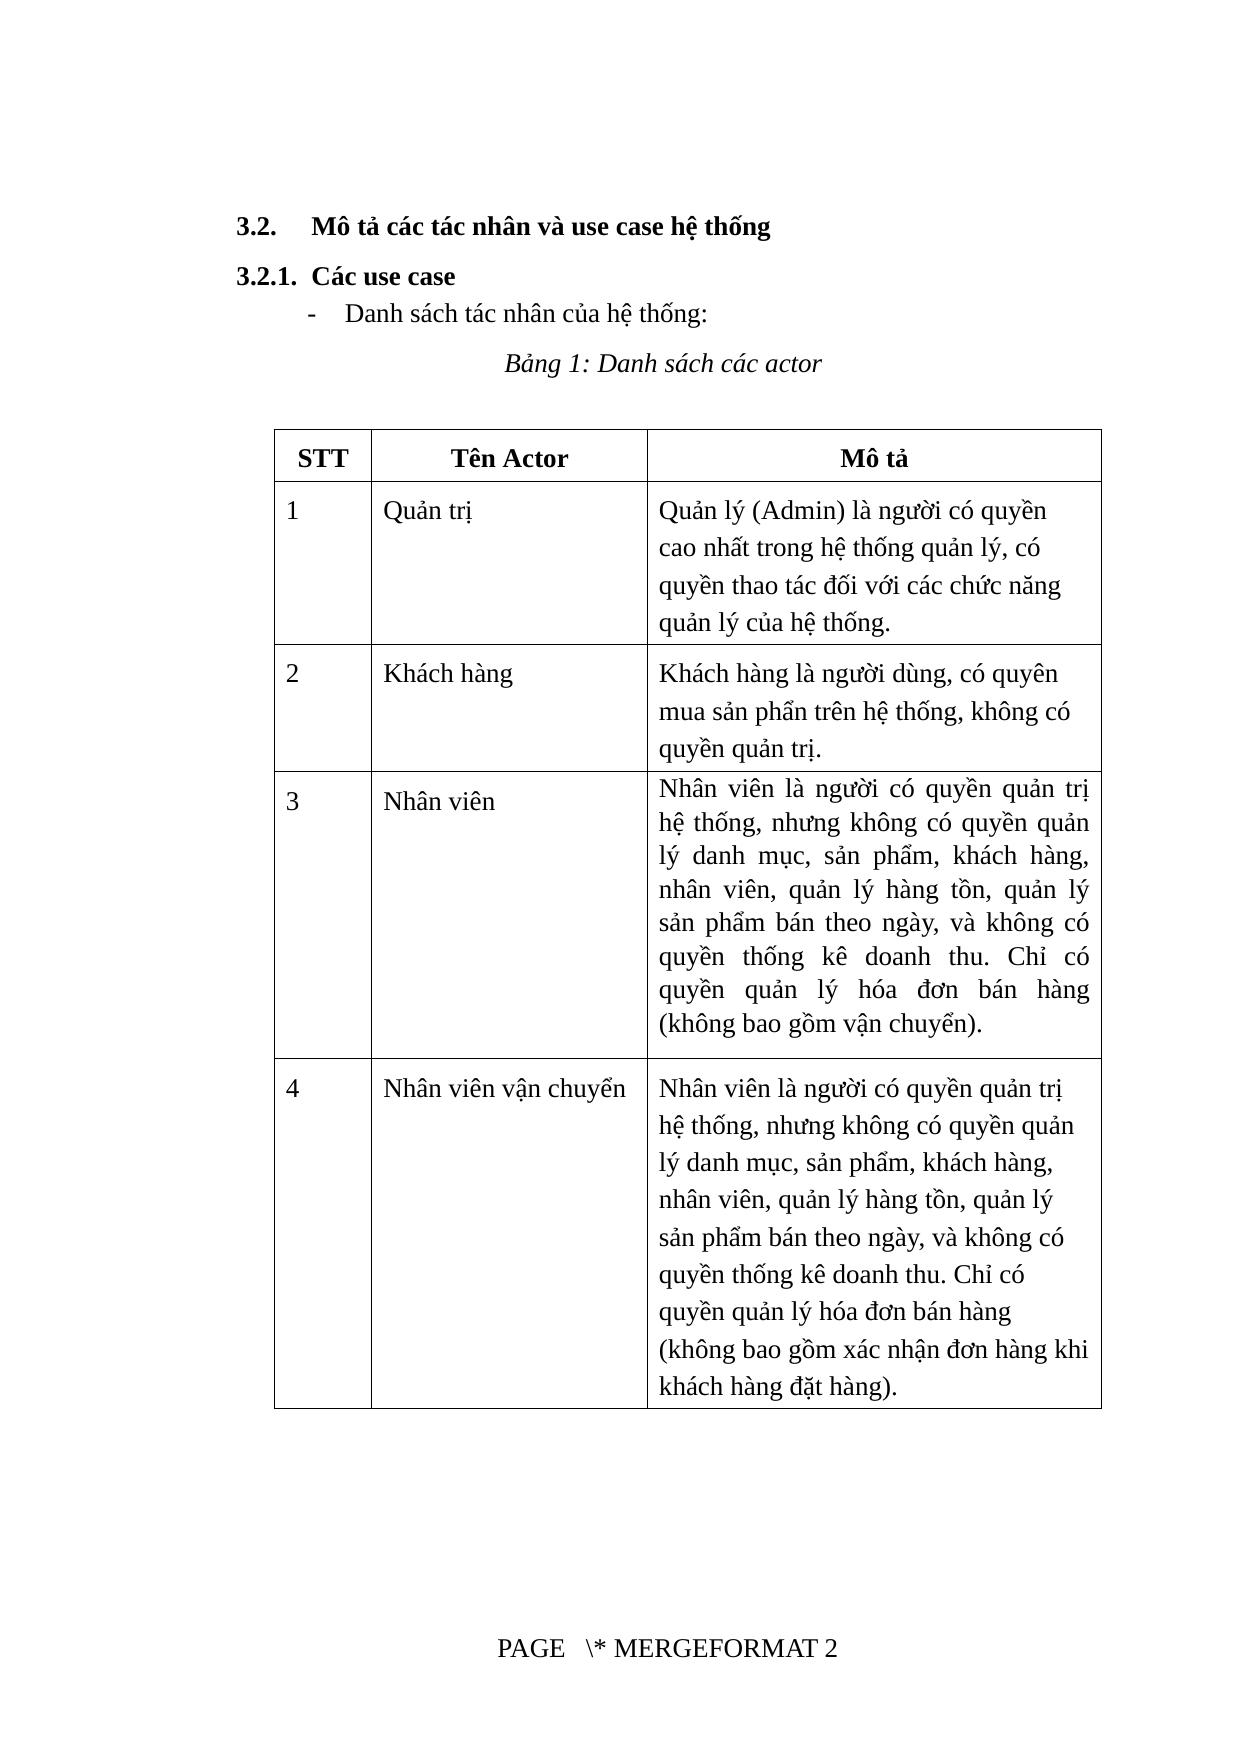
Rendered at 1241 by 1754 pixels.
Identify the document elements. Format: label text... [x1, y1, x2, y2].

table_cell Nhân viên vận chuyển [372, 1059, 647, 1407]
table_header STT [275, 430, 371, 481]
text Bảng 1: Danh sách các actor [236, 347, 1092, 378]
table_cell 1 [275, 482, 371, 644]
table_cell Khách hàng [372, 645, 647, 771]
table_cell 3 [275, 772, 371, 1058]
table_header Tên Actor [372, 430, 647, 481]
table_cell Quản lý (Admin) là người có quyền cao nhất trong hệ thống quản lý, có quyền thao tác đối với các chức năng quản lý của hệ thống. [648, 482, 1101, 644]
table_cell Quản trị [372, 482, 647, 644]
subtitle Mô tả các tác nhân và use case hệ thống [236, 210, 1092, 241]
table_cell Nhân viên [372, 772, 647, 1058]
table_cell Nhân viên là người có quyền quản trị hệ thống, nhưng không có quyền quản lý danh mục, sản phẩm, khách hàng, nhân viên, quản lý hàng tồn, quản lý sản phẩm bán theo ngày, và không có quyền thống kê doanh thu. Chỉ có quyền quản lý hóa đơn bán hàng (không bao gồm xác nhận đơn hàng khi khách hàng đặt hàng). [648, 1059, 1101, 1407]
table_cell 2 [275, 645, 371, 771]
subtitle Các use case [236, 260, 1092, 291]
table_header Mô tả [648, 430, 1101, 481]
list Danh sách tác nhân của hệ thống: [307, 297, 1092, 328]
table_cell 4 [275, 1059, 371, 1407]
table_cell Khách hàng là người dùng, có quyên mua sản phẩn trên hệ thống, không có quyền quản trị. [648, 645, 1101, 771]
table_cell Nhân viên là người có quyền quản trị hệ thống, nhưng không có quyền quản lý danh mục, sản phẩm, khách hàng, nhân viên, quản lý hàng tồn, quản lý sản phẩm bán theo ngày, và không có quyền thống kê doanh thu. Chỉ có quyền quản lý hóa đơn bán hàng (không bao gồm vận chuyển). [648, 772, 1101, 1058]
